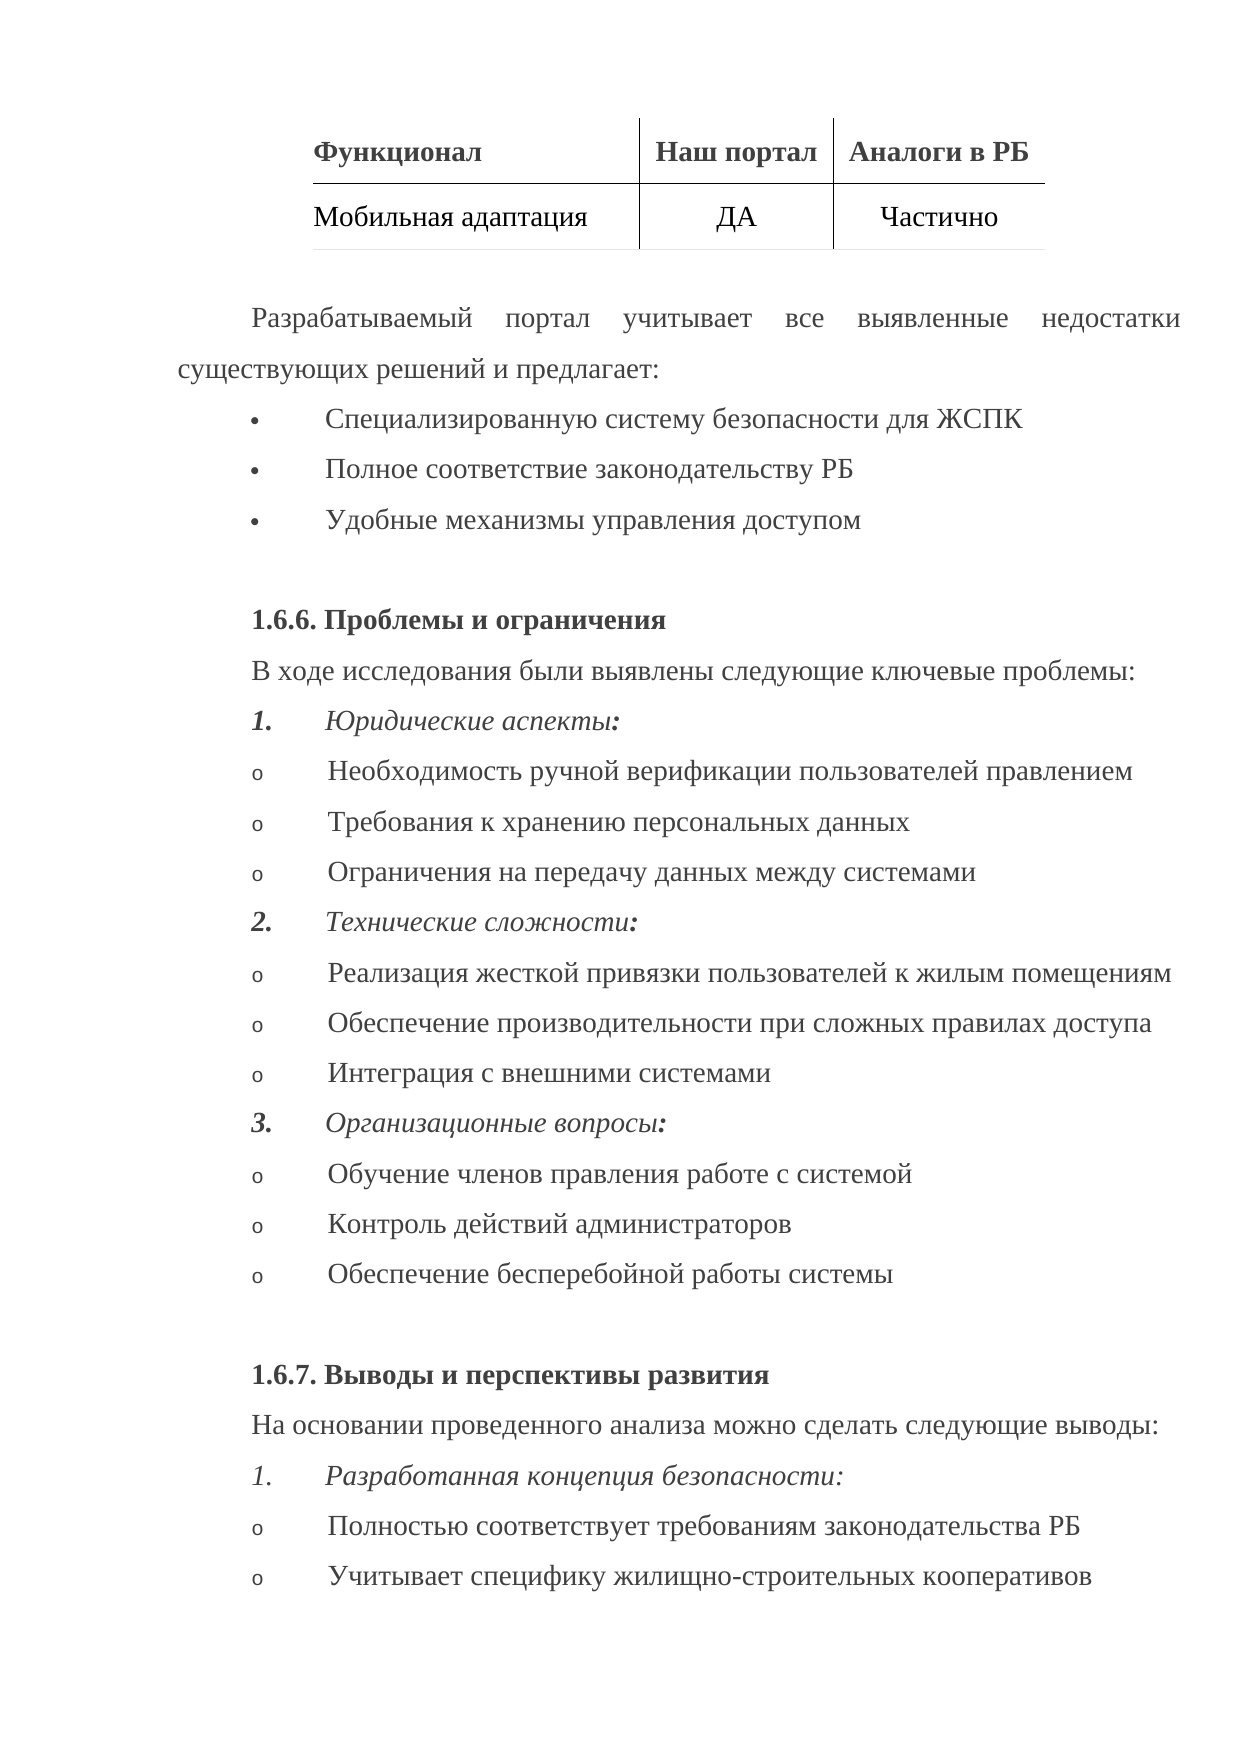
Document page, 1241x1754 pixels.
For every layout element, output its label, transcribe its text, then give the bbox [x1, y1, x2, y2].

table_cell ДА [640, 184, 833, 249]
list Полное соответствие законодательству РБ [177, 452, 1181, 485]
list Организационные вопросы: [177, 1106, 1181, 1139]
subtitle 1.6.6. Проблемы и ограничения [177, 602, 1181, 636]
list Удобные механизмы управления доступом [177, 502, 1181, 535]
text В ходе исследования были выявлены следующие ключевые проблемы: [177, 653, 1181, 686]
list Разработанная концепция безопасности: [177, 1458, 1181, 1491]
list Обеспечение бесперебойной работы системы [177, 1257, 1181, 1290]
text Разрабатываемый портал учитывает все выявленные недостатки существующих решений и предлагает: [177, 301, 1181, 384]
list Специализированную систему безопасности для ЖСПК [177, 401, 1181, 435]
table_header Аналоги в РБ [834, 118, 1045, 183]
list Полностью соответствует требованиям законодательства РБ [177, 1508, 1181, 1542]
text На основании проведенного анализа можно сделать следующие выводы: [177, 1407, 1181, 1441]
table_header Наш портал [640, 118, 833, 183]
list Юридические аспекты: [177, 703, 1181, 737]
list Необходимость ручной верификации пользователей правлением [177, 753, 1181, 787]
list Требования к хранению персональных данных [177, 804, 1181, 837]
list Учитывает специфику жилищно-строительных кооперативов [177, 1558, 1181, 1592]
list Интеграция с внешними системами [177, 1055, 1181, 1089]
list Технические сложности: [177, 904, 1181, 938]
table_cell Частично [834, 184, 1045, 249]
list Обучение членов правления работе с системой [177, 1156, 1181, 1189]
list Контроль действий администраторов [177, 1206, 1181, 1240]
list Реализация жесткой привязки пользователей к жилым помещениям [177, 955, 1181, 988]
table_cell Мобильная адаптация [313, 184, 639, 249]
table_header Функционал [313, 118, 639, 183]
list Ограничения на передачу данных между системами [177, 854, 1181, 888]
subtitle 1.6.7. Выводы и перспективы развития [177, 1357, 1181, 1391]
list Обеспечение производительности при сложных правилах доступа [177, 1005, 1181, 1038]
